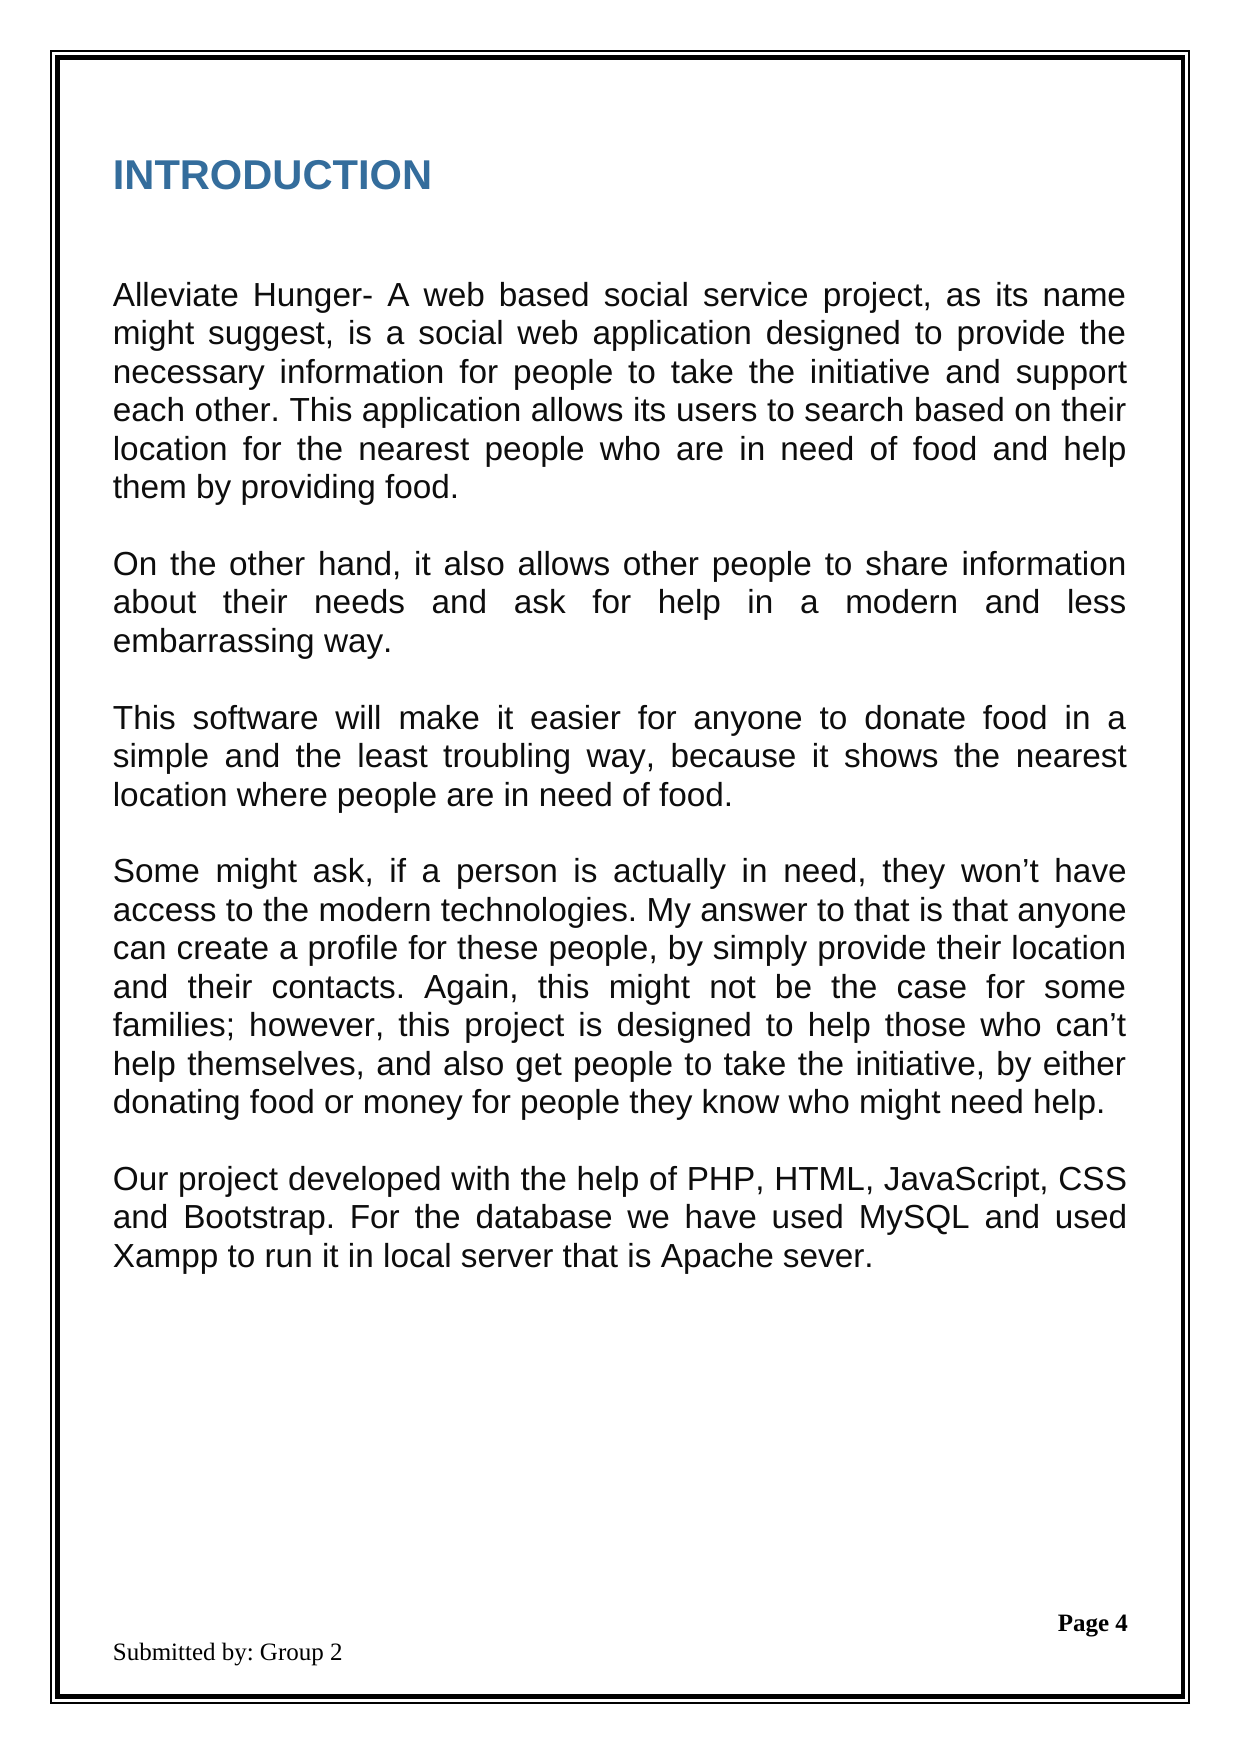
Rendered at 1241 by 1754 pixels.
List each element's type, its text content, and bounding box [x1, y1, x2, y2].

text Alleviate Hunger- A web based social service project, as its name might suggest, is a social web application designed to provide the necessary information for people to take the initiative and support each other. This application allows its users to search based on their location for the nearest people who are in need of food and help them by providing food. [113, 275, 1128, 506]
text INTRODUCTION [113, 150, 1128, 198]
text Some might ask, if a person is actually in need, they won’t have access to the modern technologies. My answer to that is that anyone can create a profile for these people, by simply provide their location and their contacts. Again, this might not be the case for some families; however, this project is designed to help those who can’t help themselves, and also get people to take the initiative, by either donating food or money for people they know who might need help. [113, 851, 1128, 1121]
text This software will make it easier for anyone to donate food in a simple and the least troubling way, because it shows the nearest location where people are in need of food. [113, 698, 1128, 813]
text Our project developed with the help of PHP, HTML, JavaScript, CSS and Bootstrap. For the database we have used MySQL and used Xampp to run it in local server that is Apache sever. [113, 1159, 1128, 1274]
text On the other hand, it also allows other people to share information about their needs and ask for help in a modern and less embarrassing way. [113, 544, 1128, 659]
